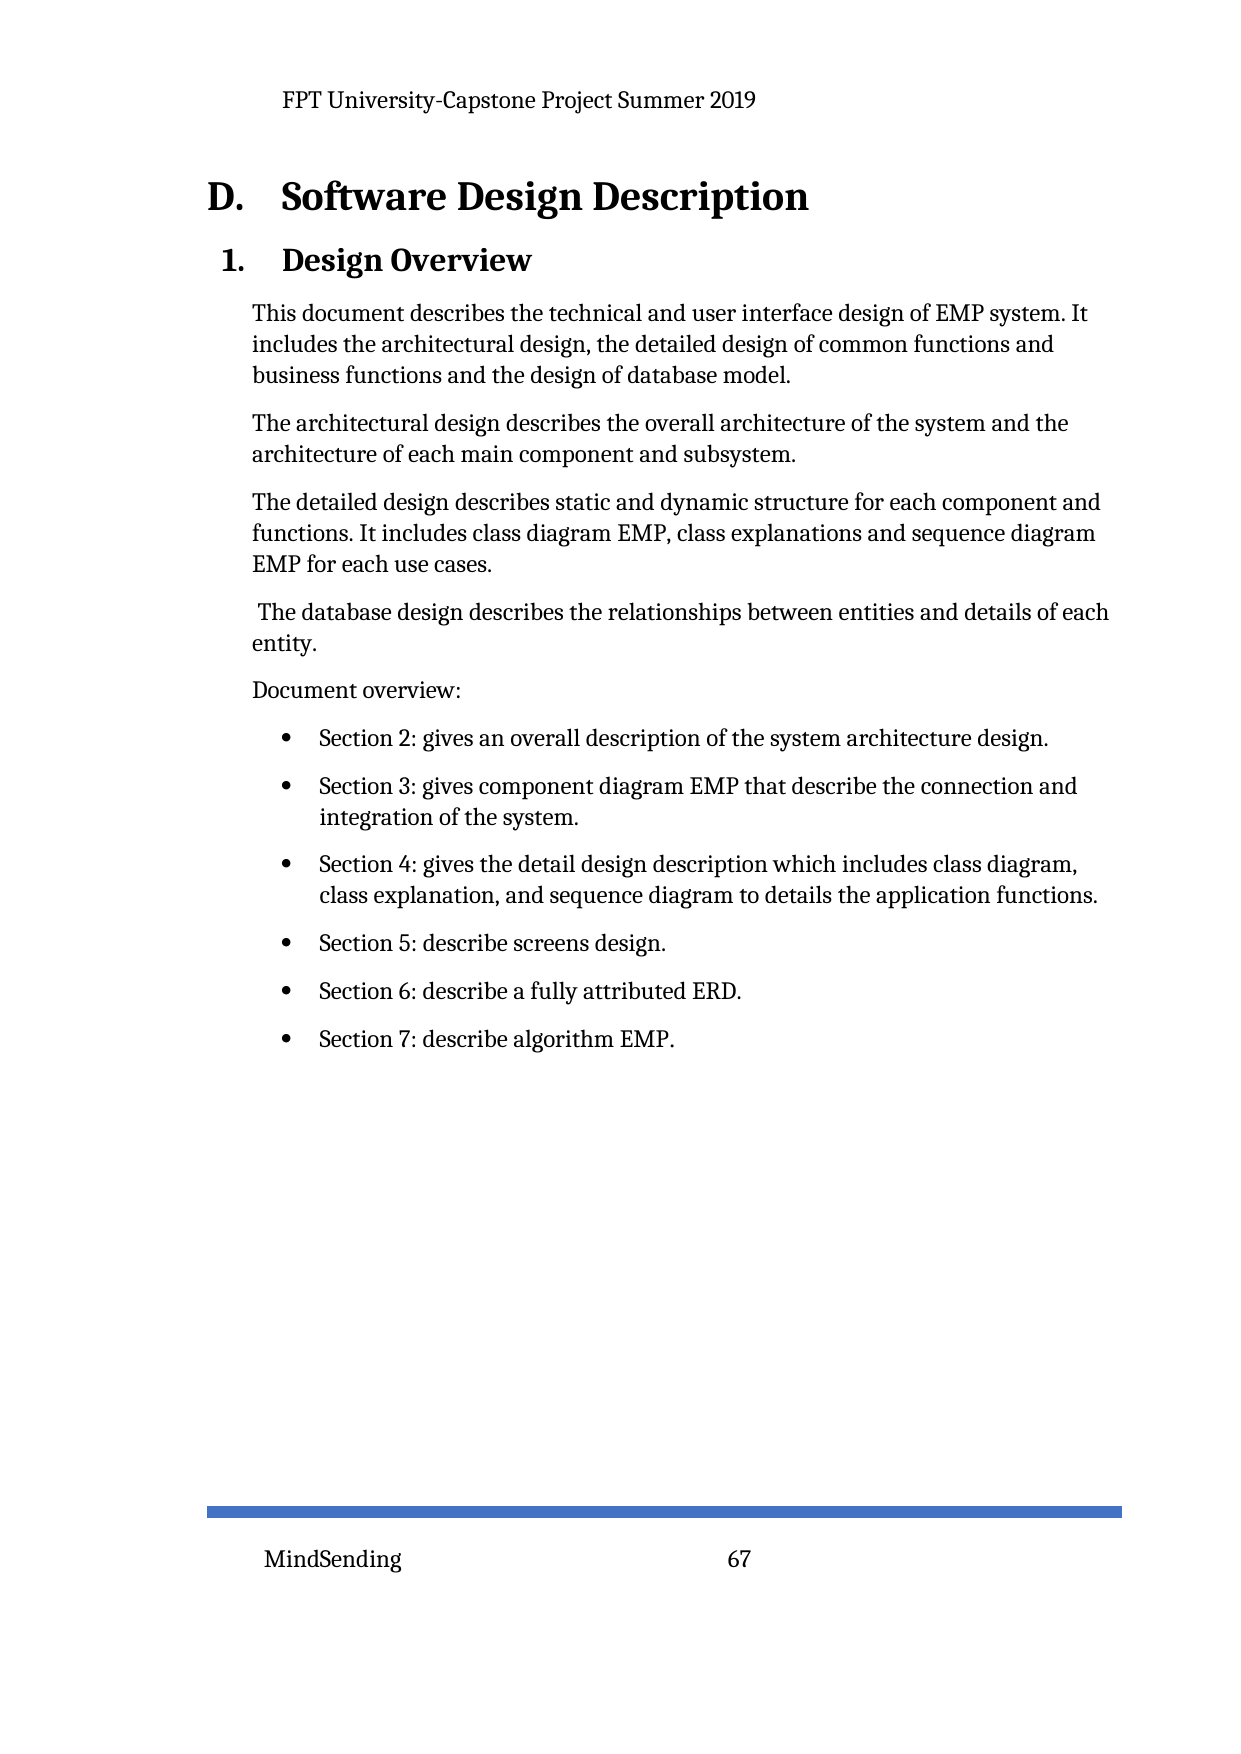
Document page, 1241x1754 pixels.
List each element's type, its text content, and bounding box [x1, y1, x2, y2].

text The detailed design describes static and dynamic structure for each component and functions. It includes class diagram EMP, class explanations and sequence diagram EMP for each use cases. [252, 488, 1122, 578]
list Section 5: describe screens design. [282, 929, 1122, 958]
subtitle Design Overview [207, 241, 1122, 279]
list Section 7: describe algorithm EMP. [282, 1024, 1122, 1054]
text Document overview: [252, 676, 1122, 705]
text The database design describes the relationships between entities and details of each entity. [252, 597, 1122, 657]
text This document describes the technical and user interface design of EMP system. It includes the architectural design, the detailed design of common functions and business functions and the design of database model. [252, 299, 1122, 390]
list Section 6: describe a fully attributed ERD. [282, 977, 1122, 1006]
subtitle Software Design Description [207, 173, 1122, 221]
list Section 4: gives the detail design description which includes class diagram, class explanation, and sequence diagram to details the application functions. [282, 850, 1122, 910]
list Section 2: gives an overall description of the system architecture design. [282, 724, 1122, 753]
list Section 3: gives component diagram EMP that describe the connection and integration of the system. [282, 772, 1122, 831]
text The architectural design describes the overall architecture of the system and the architecture of each main component and subsystem. [252, 409, 1122, 469]
